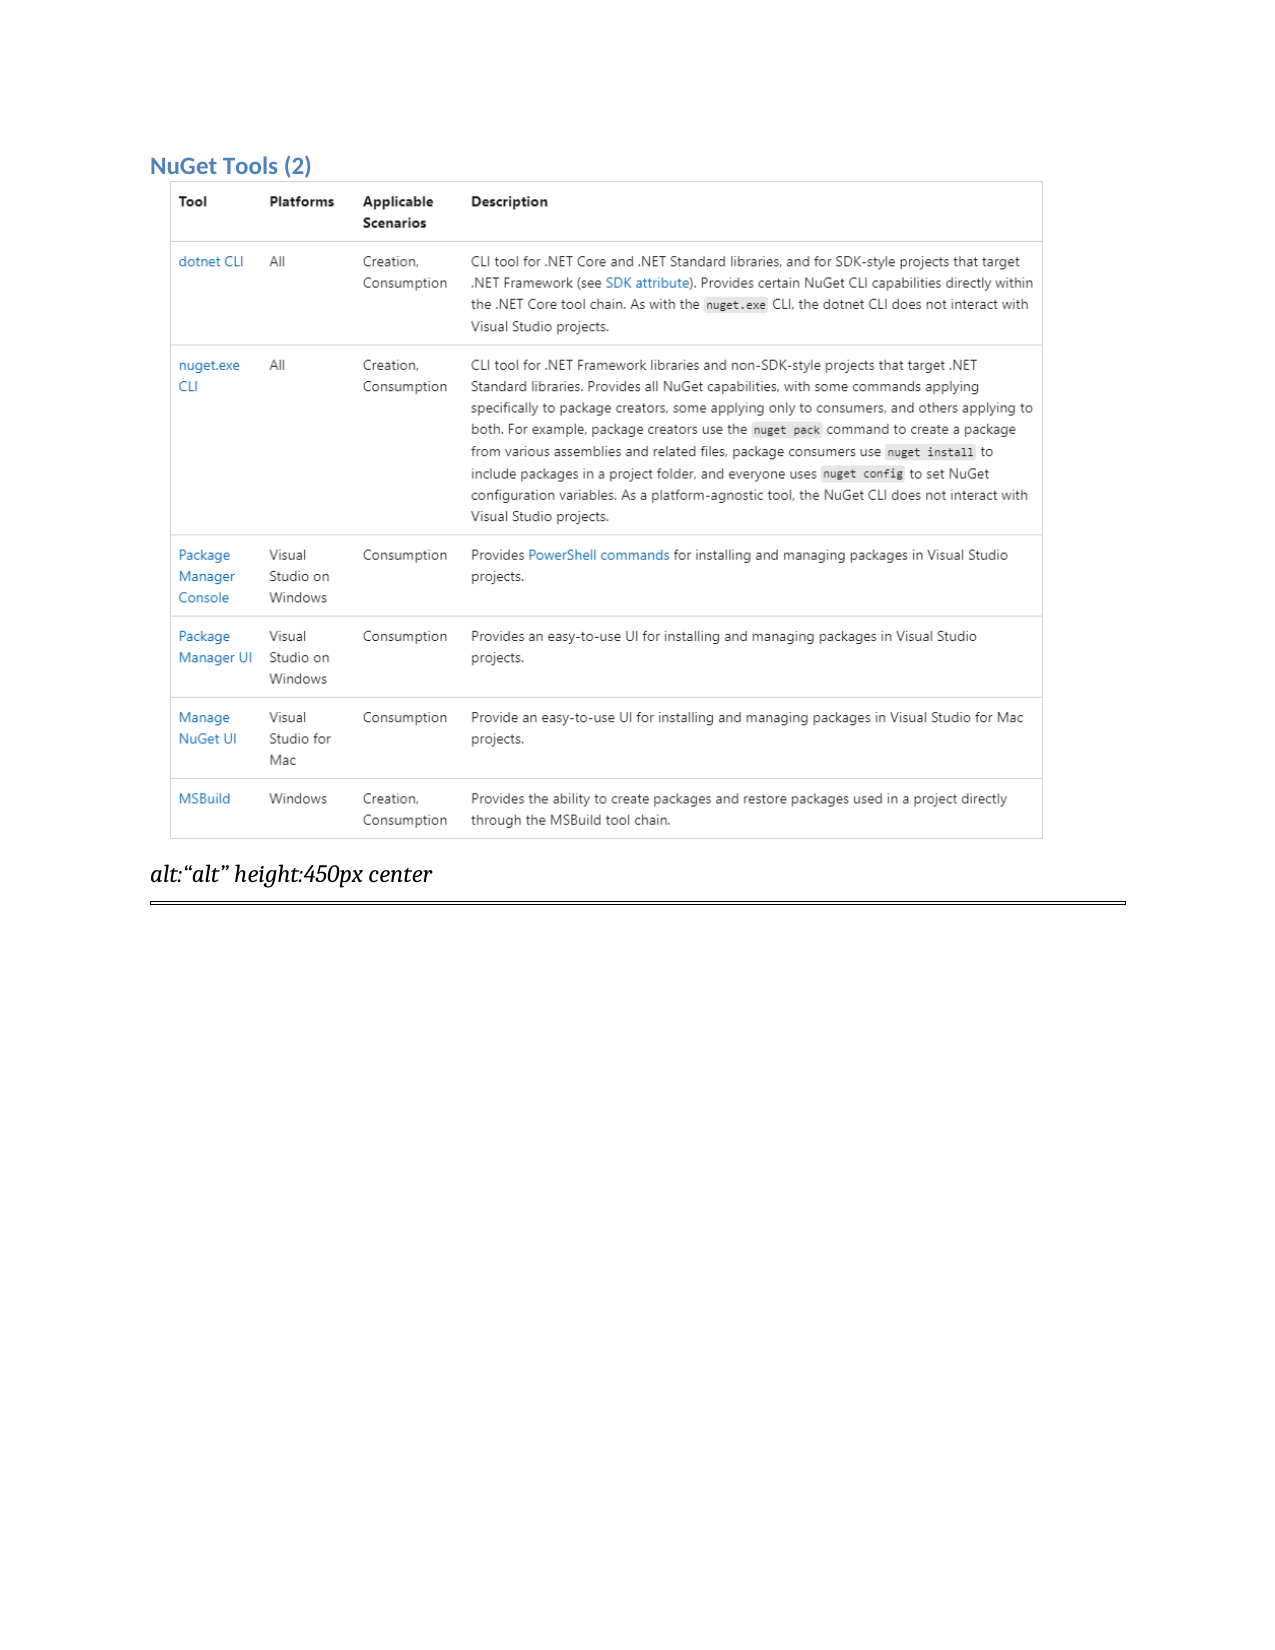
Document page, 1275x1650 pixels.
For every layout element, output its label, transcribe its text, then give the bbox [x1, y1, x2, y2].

picture [168, 180, 1044, 840]
text alt:“alt” height:450px center [150, 860, 1125, 889]
subtitle NuGet Tools (2) [150, 150, 1125, 181]
